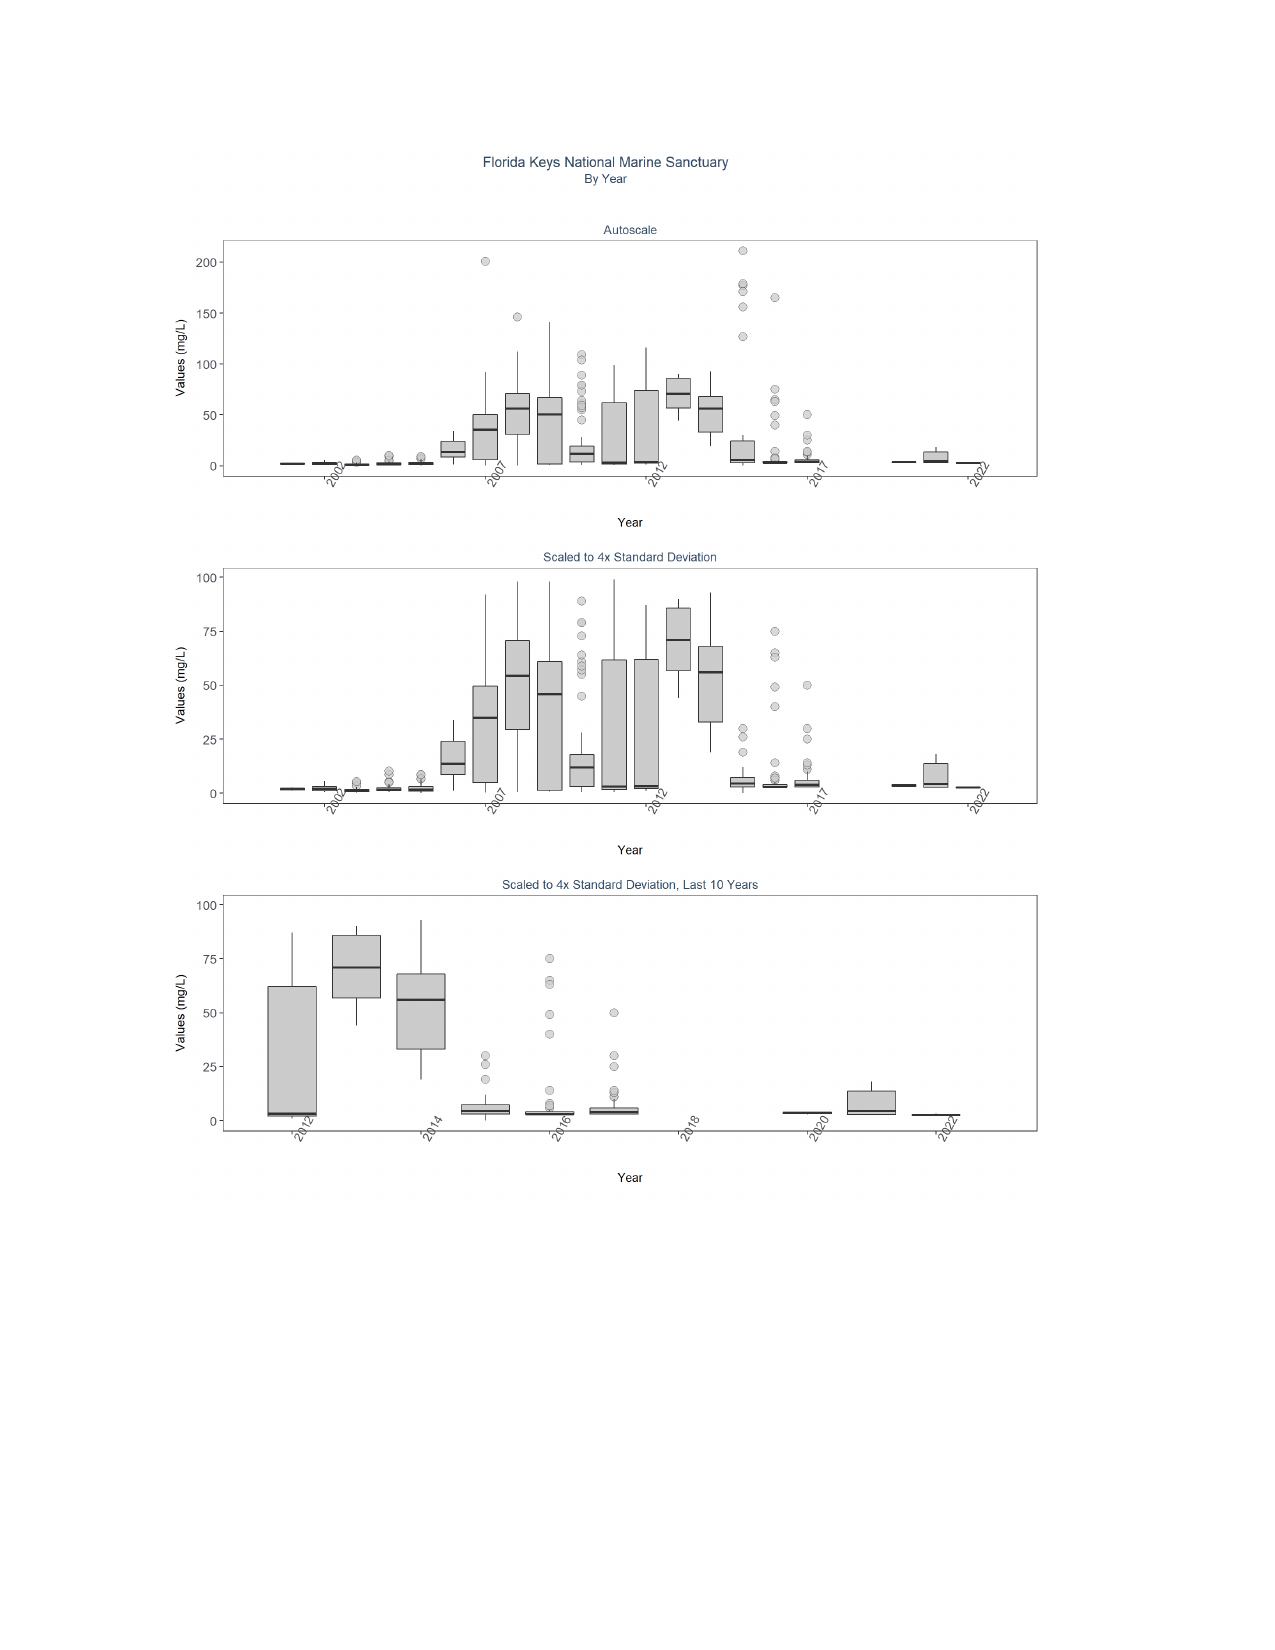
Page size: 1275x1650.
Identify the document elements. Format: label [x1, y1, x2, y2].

picture [168, 150, 1044, 1200]
